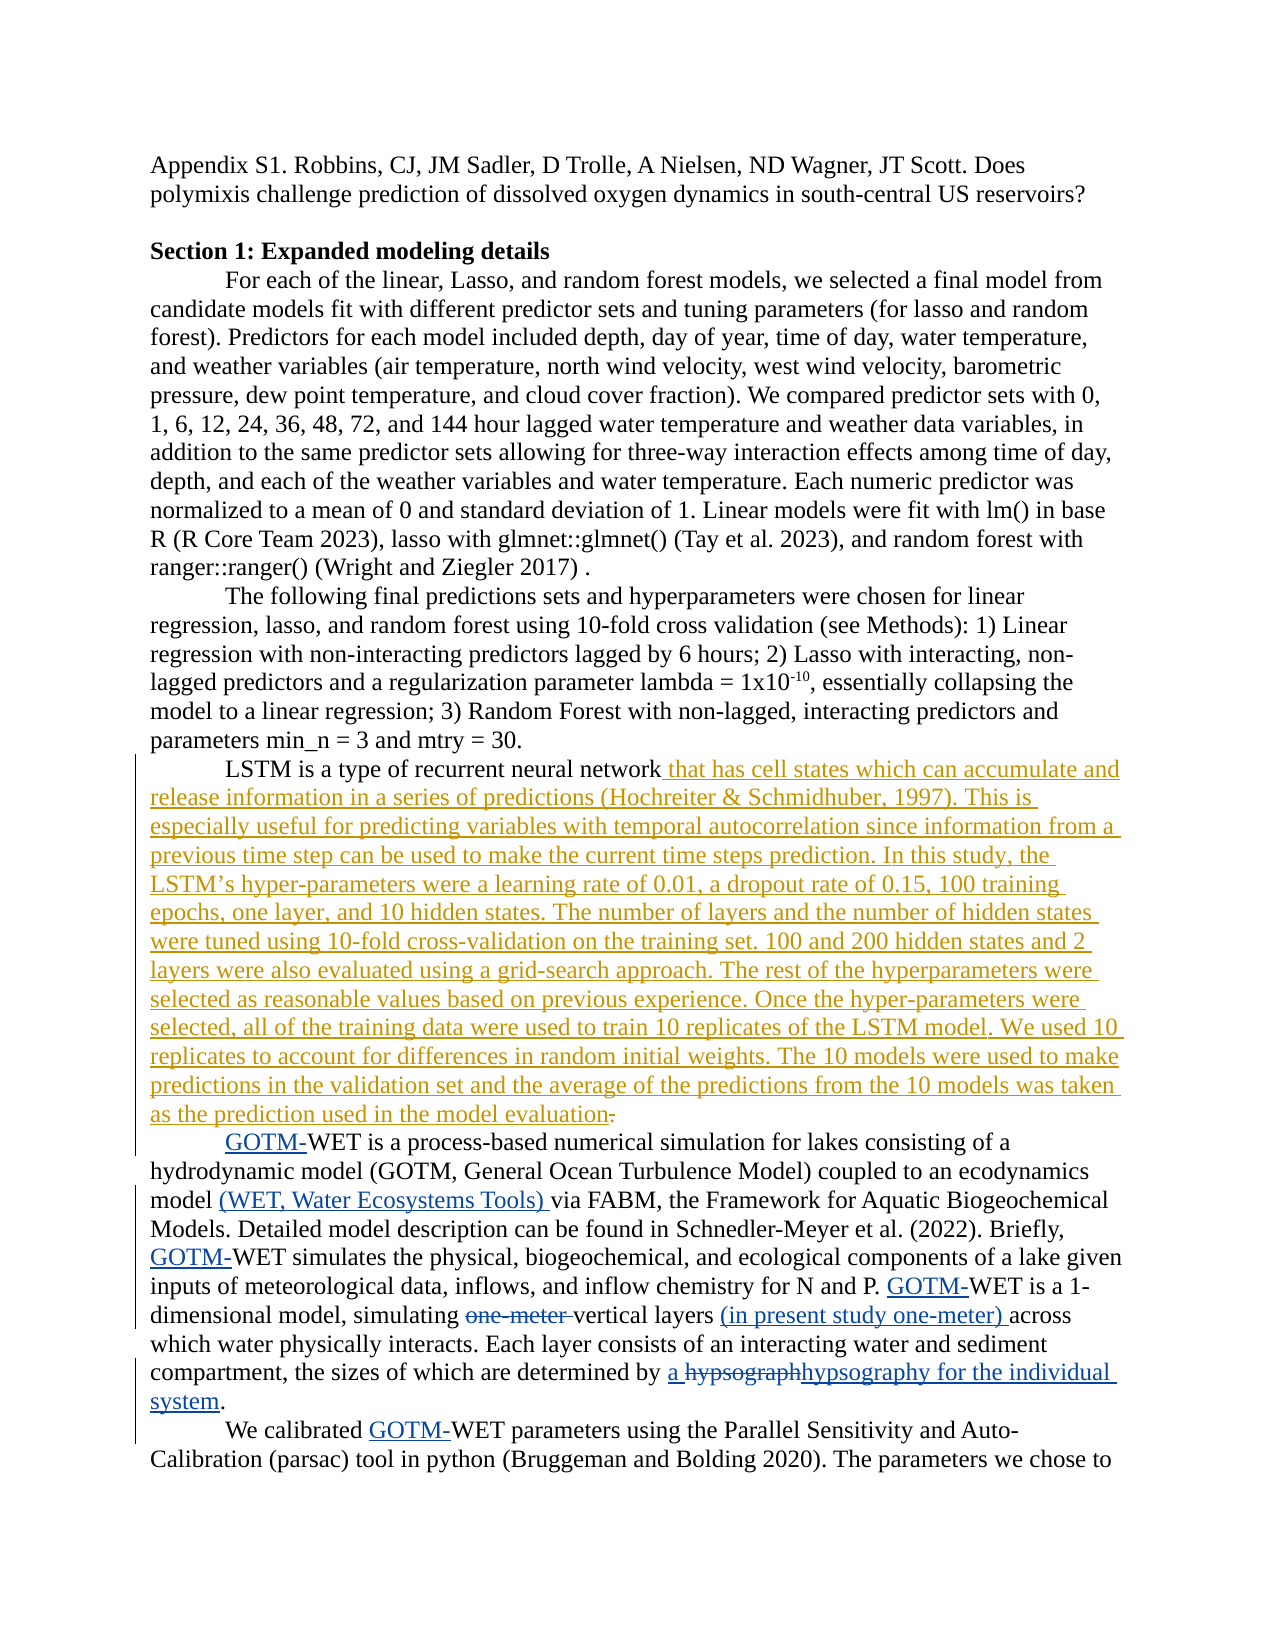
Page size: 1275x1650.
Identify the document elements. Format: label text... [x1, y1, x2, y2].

text LSTM is a type of recurrent neural network [150, 754, 1125, 1127]
text Section 1: Expanded modeling details [150, 236, 1125, 265]
text For each of the linear, Lasso, and random forest models, we selected a final model from candidate models fit with different predictor sets and tuning parameters (for lasso and random forest). Predictors for each model included depth, day of year, time of day, water temperature, and weather variables (air temperature, north wind velocity, west wind velocity, barometric pressure, dew point temperature, and cloud cover fraction). We compared predictor sets with 0, 1, 6, 12, 24, 36, 48, 72, and 144 hour lagged water temperature and weather data variables, in addition to the same predictor sets allowing for three-way interaction effects among time of day, depth, and each of the weather variables and water temperature. Each numeric predictor was normalized to a mean of 0 and standard deviation of 1. Linear models were fit with lm() in base R (R Core Team 2023), lasso with glmnet::glmnet() (Tay et al. 2023), and random forest with ranger::ranger() (Wright and Ziegler 2017) . [150, 265, 1125, 581]
text The following final predictions sets and hyperparameters were chosen for linear regression, lasso, and random forest using 10-fold cross validation (see Methods): 1) Linear regression with non-interacting predictors lagged by 6 hours; 2) Lasso with interacting, non-lagged predictors and a regularization parameter lambda = 1x10-10, essentially collapsing the model to a linear regression; 3) Random Forest with non-lagged, interacting predictors and parameters min_n = 3 and mtry = 30. [150, 581, 1125, 754]
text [150, 1415, 1125, 1472]
text WET is a process-based numerical simulation for lakes consisting of a hydrodynamic model (GOTM, General Ocean Turbulence Model) coupled to an ecodynamics model via FABM, the Framework for Aquatic Biogeochemical Models. Detailed model description can be found in Schnedler-Meyer et al. (2022). Briefly, WET simulates the physical, biogeochemical, and ecological components of a lake given inputs of meteorological data, inflows, and inflow chemistry for N and P. WET is a 1-dimensional model, simulating vertical layers across which water physically interacts. Each layer consists of an interacting water and sediment compartment, the sizes of which are determined by . [150, 1127, 1125, 1415]
text Appendix S1. Robbins, CJ, JM Sadler, D Trolle, A Nielsen, ND Wagner, JT Scott. Does polymixis challenge prediction of dissolved oxygen dynamics in south-central US reservoirs? [150, 150, 1125, 207]
